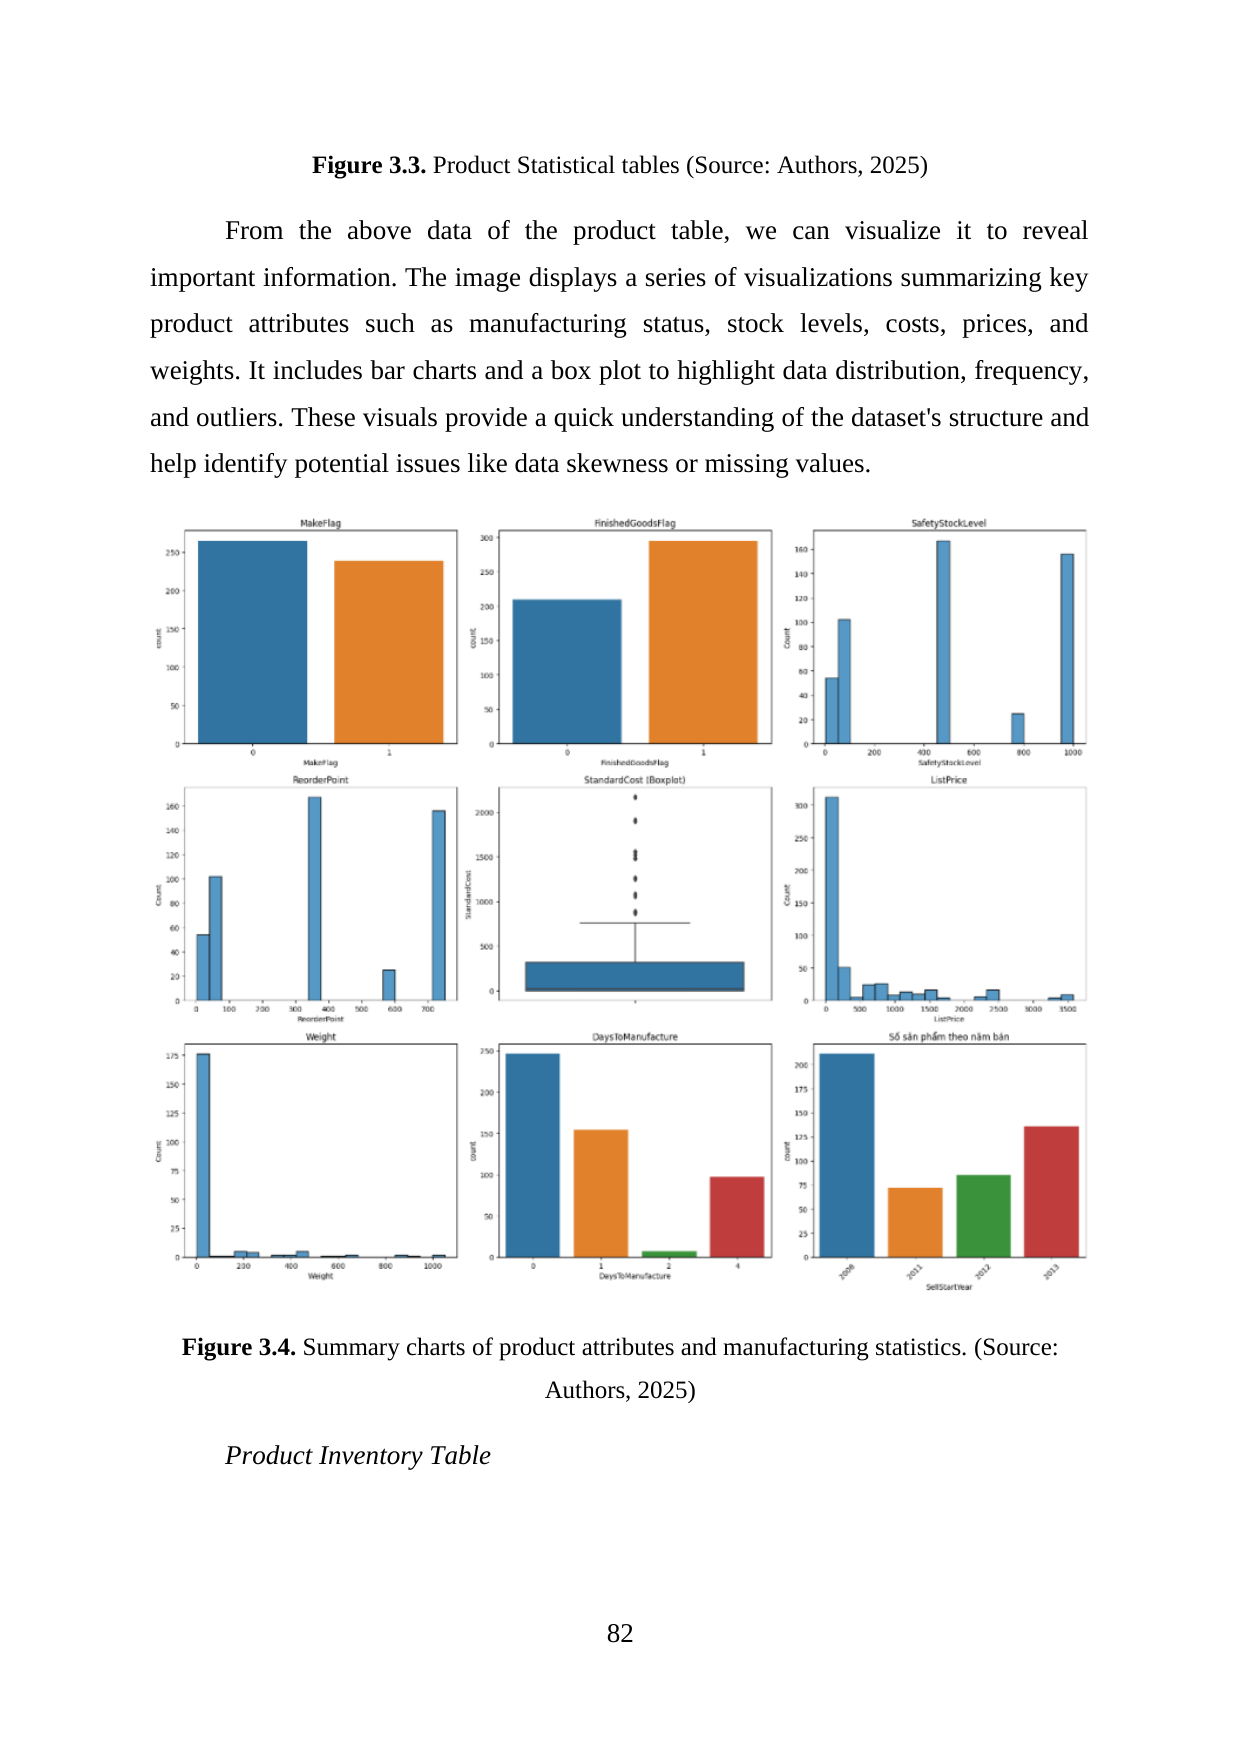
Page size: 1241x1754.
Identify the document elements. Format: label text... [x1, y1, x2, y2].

text Figure 3.3. Product Statistical tables (Source: Authors, 2025) [150, 150, 1090, 179]
text Figure 3.4. Summary charts of product attributes and manufacturing statistics. (Source: Authors, 2025) [150, 1332, 1090, 1404]
text Product Inventory Table [150, 1439, 1090, 1471]
picture [150, 514, 1091, 1296]
text From the above data of the product table, we can visualize it to reveal important information. The image displays a series of visualizations summarizing key product attributes such as manufacturing status, stock levels, costs, prices, and weights. It includes bar charts and a box plot to highlight data distribution, frequency, and outliers. These visuals provide a quick understanding of the dataset's structure and help identify potential issues like data skewness or missing values. [150, 214, 1090, 478]
